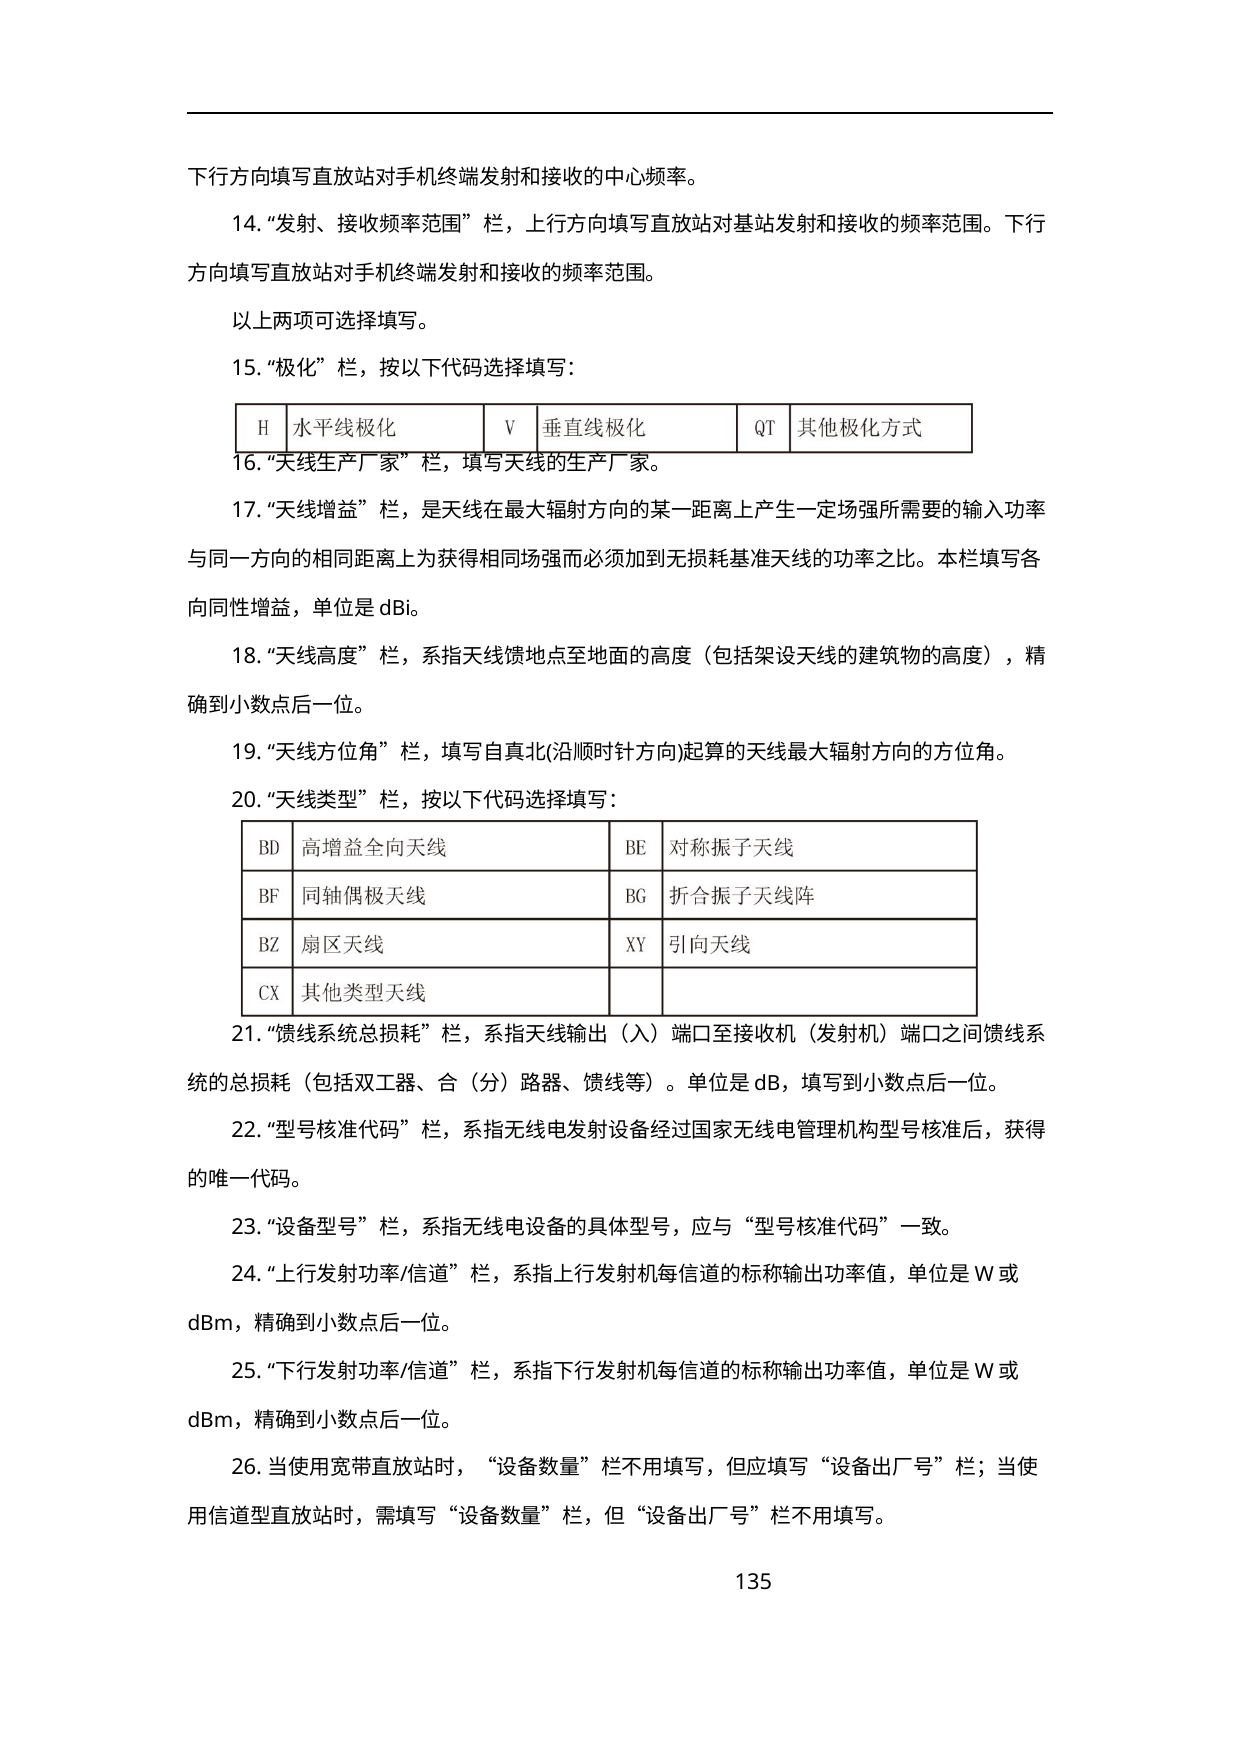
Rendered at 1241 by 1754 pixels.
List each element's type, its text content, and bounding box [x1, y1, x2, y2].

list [187, 159, 1053, 192]
picture [240, 814, 980, 1016]
list “设备型号”栏，系指无线电设备的具体型号，应与“型号核准代码”一致。 [187, 1209, 1053, 1242]
list “天线高度”栏，系指天线馈地点至地面的高度（包括架设天线的建筑物的高度），精确到小数点后一位。 [187, 638, 1053, 719]
list “上行发射功率/信道”栏，系指上行发射机每信道的标称输出功率值，单位是W或dBm，精确到小数点后一位。 [187, 1257, 1053, 1338]
list “极化”栏，按以下代码选择填写： [187, 351, 1053, 383]
list “发射、接收频率范围”栏，上行方向填写直放站对基站发射和接收的频率范围。下行方向填写直放站对手机终端发射和接收的频率范围。 [187, 207, 1053, 288]
list “天线增益”栏，是天线在最大辐射方向的某一距离上产生一定场强所需要的输入功率与同一方向的相同距离上为获得相同场强而必须加到无损耗基准天线的功率之比。本栏填写各向同性增益，单位是dBi。 [187, 493, 1053, 623]
picture [234, 398, 974, 445]
list “天线类型”栏，按以下代码选择填写： [187, 782, 1053, 814]
list 当使用宽带直放站时，“设备数量”栏不用填写，但应填写“设备出厂号”栏；当使用信道型直放站时，需填写“设备数量”栏，但“设备出厂号”栏不用填写。 [187, 1449, 1053, 1531]
list “天线方位角”栏，填写自真北(沿顺时针方向)起算的天线最大辐射方向的方位角。 [187, 734, 1053, 767]
text 以上两项可选择填写。 [231, 303, 1053, 336]
list “型号核准代码”栏，系指无线电发射设备经过国家无线电管理机构型号核准后，获得的唯一代码。 [187, 1113, 1053, 1194]
list “天线生产厂家”栏，填写天线的生产厂家。 [187, 445, 1053, 478]
list “下行发射功率/信道”栏，系指下行发射机每信道的标称输出功率值，单位是W或dBm，精确到小数点后一位。 [187, 1353, 1053, 1434]
list “馈线系统总损耗”栏，系指天线输出（入）端口至接收机（发射机）端口之间馈线系统的总损耗（包括双工器、合（分）路器、馈线等）。单位是dB，填写到小数点后一位。 [187, 1016, 1053, 1098]
